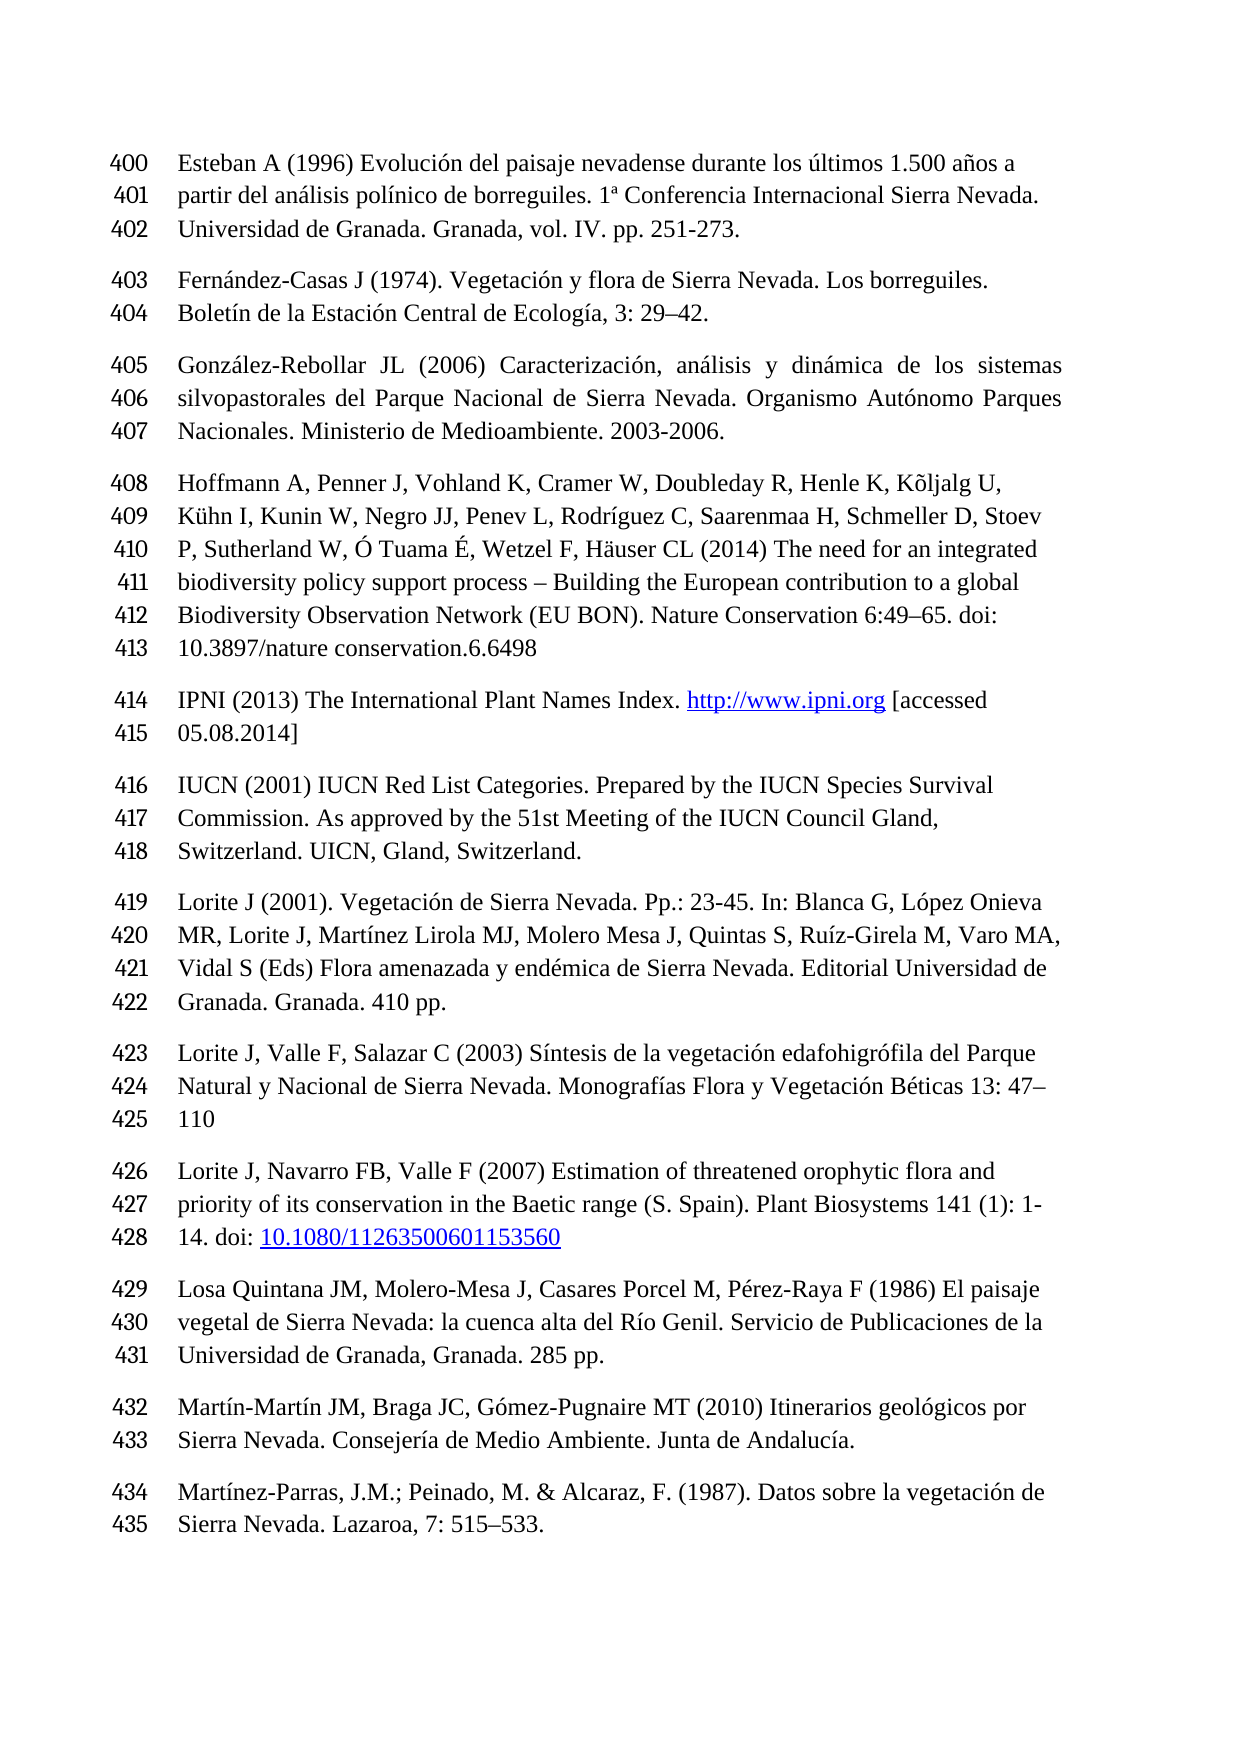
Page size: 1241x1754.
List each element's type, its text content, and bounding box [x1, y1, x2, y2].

text Fernández-Casas J (1974). Vegetación y flora de Sierra Nevada. Los borreguiles. Boletín de la Estación Central de Ecología, 3: 29–42. [177, 265, 1063, 327]
text Lorite J, Valle F, Salazar C (2003) Síntesis de la vegetación edafohigrófila del Parque Natural y Nacional de Sierra Nevada. Monografías Flora y Vegetación Béticas 13: 47–110 [177, 1038, 1063, 1133]
text IUCN (2001) IUCN Red List Categories. Prepared by the IUCN Species Survival Commission. As approved by the 51st Meeting of the IUCN Council Gland, Switzerland. UICN, Gland, Switzerland. [177, 770, 1063, 864]
text Losa Quintana JM, Molero-Mesa J, Casares Porcel M, Pérez-Raya F (1986) El paisaje vegetal de Sierra Nevada: la cuenca alta del Río Genil. Servicio de Publicaciones de la Universidad de Granada, Granada. 285 pp. [177, 1274, 1063, 1369]
text Hoffmann A, Penner J, Vohland K, Cramer W, Doubleday R, Henle K, Kõljalg U, Kühn I, Kunin W, Negro JJ, Penev L, Rodríguez C, Saarenmaa H, Schmeller D, Stoev P, Sutherland W, Ó Tuama É, Wetzel F, Häuser CL (2014) The need for an integrated biodiversity policy support process – Building the European contribution to a global Biodiversity Observation Network (EU BON). Nature Conservation 6:49–65. doi: 10.3897/nature conservation.6.6498 [177, 468, 1063, 662]
text IPNI (2013) The International Plant Names Index. http://www.ipni.org [accessed 05.08.2014] [177, 685, 1063, 747]
text Lorite J, Navarro FB, Valle F (2007) Estimation of threatened orophytic flora and priority of its conservation in the Baetic range (S. Spain). Plant Biosystems 141 (1): 1-14. doi: 10.1080/11263500601153560 [177, 1156, 1063, 1251]
text Martínez-Parras, J.M.; Peinado, M. & Alcaraz, F. (1987). Datos sobre la vegetación de Sierra Nevada. Lazaroa, 7: 515–533. [177, 1477, 1063, 1538]
text Esteban A (1996) Evolución del paisaje nevadense durante los últimos 1.500 años a partir del análisis polínico de borreguiles. 1ª Conferencia Internacional Sierra Nevada. Universidad de Granada. Granada, vol. IV. pp. 251-273. [177, 148, 1063, 242]
text Martín-Martín JM, Braga JC, Gómez-Pugnaire MT (2010) Itinerarios geológicos por Sierra Nevada. Consejería de Medio Ambiente. Junta de Andalucía. [177, 1392, 1063, 1453]
text Lorite J (2001). Vegetación de Sierra Nevada. Pp.: 23-45. In: Blanca G, López Onieva MR, Lorite J, Martínez Lirola MJ, Molero Mesa J, Quintas S, Ruíz-Girela M, Varo MA, Vidal S (Eds) Flora amenazada y endémica de Sierra Nevada. Editorial Universidad de Granada. Granada. 410 pp. [177, 887, 1063, 1015]
text González-Rebollar JL (2006) Caracterización, análisis y dinámica de los sistemas silvopastorales del Parque Nacional de Sierra Nevada. Organismo Autónomo Parques Nacionales. Ministerio de Medioambiente. 2003-2006. [177, 350, 1063, 445]
